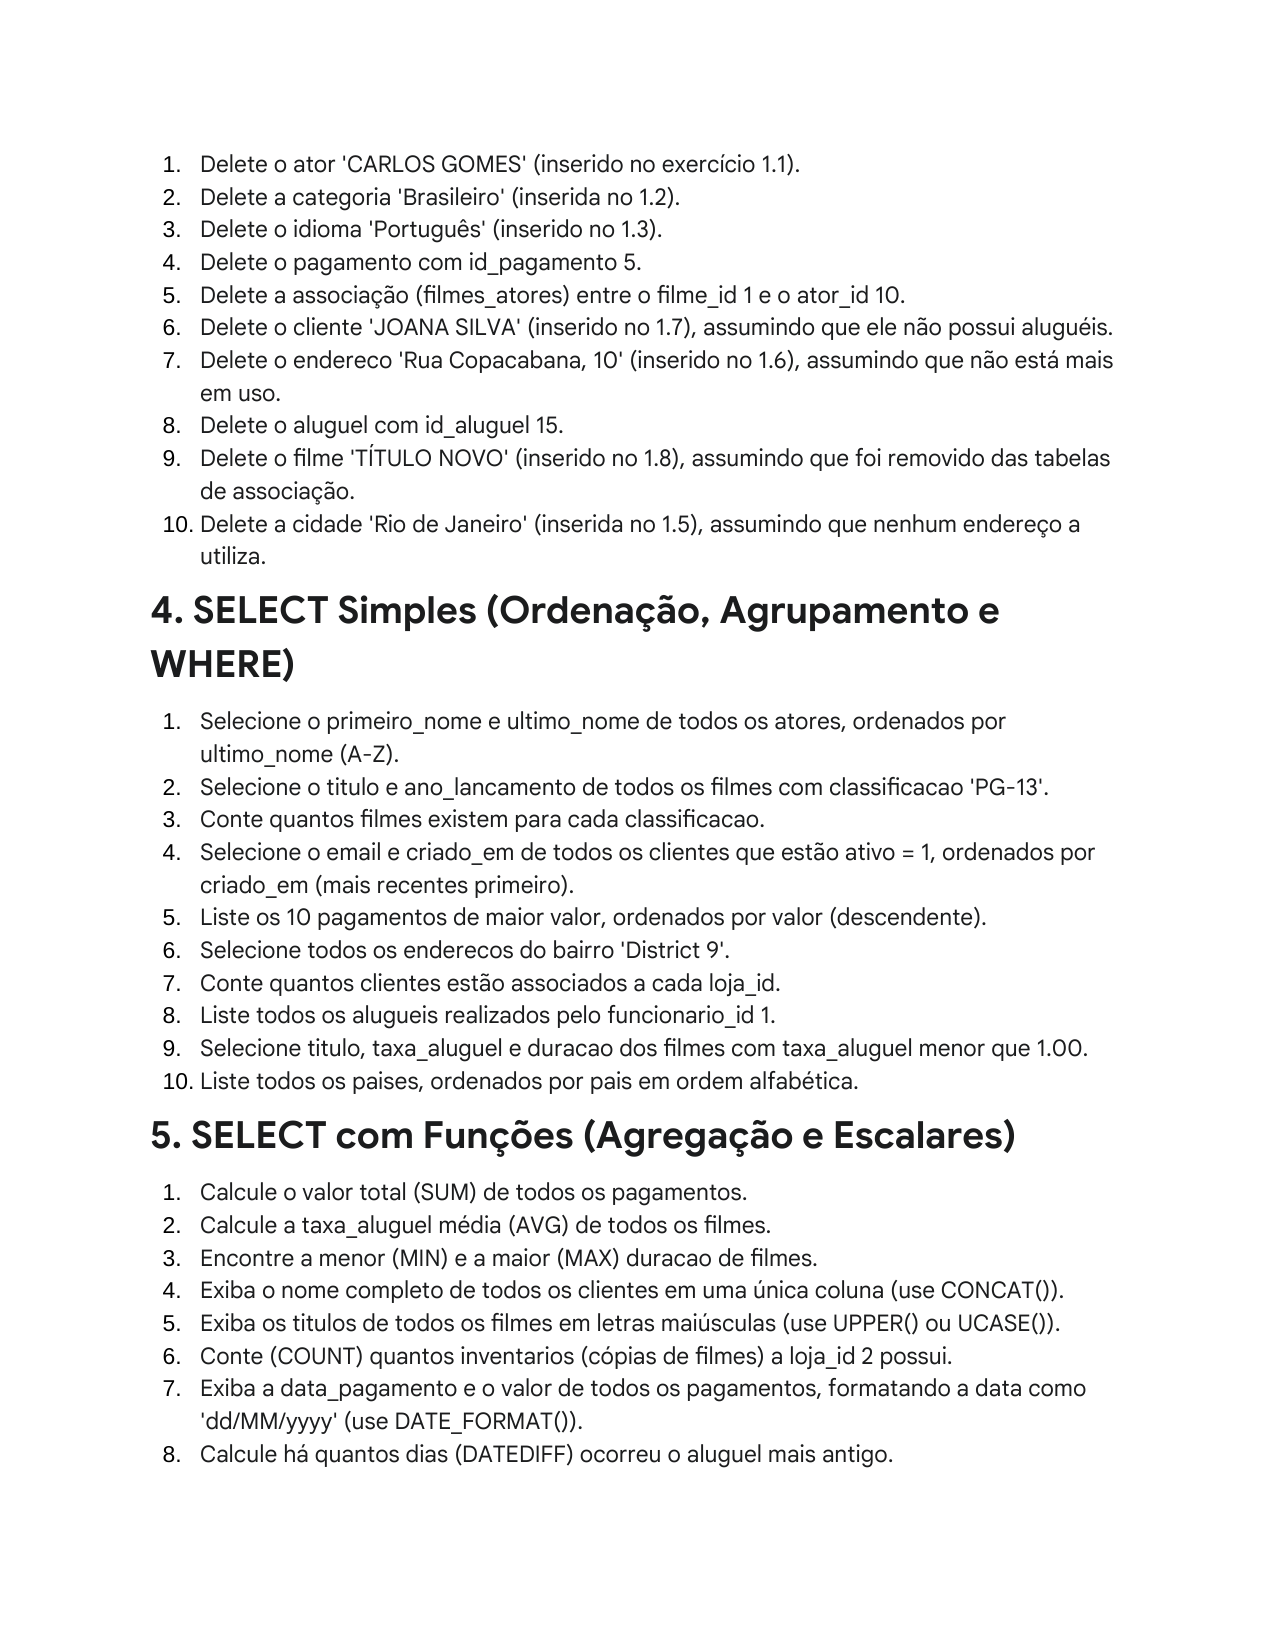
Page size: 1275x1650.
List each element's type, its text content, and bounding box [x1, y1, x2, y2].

list Encontre a menor (MIN) e a maior (MAX) duracao de filmes. [162, 1244, 1125, 1272]
list Calcule o valor total (SUM) de todos os pagamentos. [162, 1178, 1125, 1207]
list Delete o ator 'CARLOS GOMES' (inserido no exercício 1.1). [162, 150, 1125, 179]
list Conte quantos clientes estão associados a cada loja_id. [162, 969, 1125, 998]
list Calcule a taxa_aluguel média (AVG) de todos os filmes. [162, 1211, 1125, 1240]
list Delete o cliente 'JOANA SILVA' (inserido no 1.7), assumindo que ele não possui aluguéis. [162, 313, 1125, 342]
list Liste todos os alugueis realizados pelo funcionario_id 1. [162, 1002, 1125, 1030]
list Exiba a data_pagamento e o valor de todos os pagamentos, formatando a data como 'dd/MM/yyyy' (use DATE_FORMAT()). [162, 1374, 1125, 1436]
list Conte (COUNT) quantos inventarios (cópias de filmes) a loja_id 2 possui. [162, 1342, 1125, 1371]
list Exiba o nome completo de todos os clientes em uma única coluna (use CONCAT()). [162, 1276, 1125, 1305]
list Delete o pagamento com id_pagamento 5. [162, 248, 1125, 277]
list Delete o aluguel com id_aluguel 15. [162, 412, 1125, 440]
list Selecione todos os enderecos do bairro 'District 9'. [162, 936, 1125, 965]
list Liste os 10 pagamentos de maior valor, ordenados por valor (descendente). [162, 903, 1125, 932]
list Liste todos os paises, ordenados por pais em ordem alfabética. [162, 1067, 1125, 1096]
list Selecione o email e criado_em de todos os clientes que estão ativo = 1, ordenados por criado_em (mais recentes primeiro). [162, 838, 1125, 899]
list Delete a associação (filmes_atores) entre o filme_id 1 e o ator_id 10. [162, 281, 1125, 309]
list Calcule há quantos dias (DATEDIFF) ocorreu o aluguel mais antigo. [162, 1440, 1125, 1469]
list Exiba os titulos de todos os filmes em letras maiúsculas (use UPPER() ou UCASE()). [162, 1309, 1125, 1338]
list Conte quantos filmes existem para cada classificacao. [162, 805, 1125, 834]
list Delete a cidade 'Rio de Janeiro' (inserida no 1.5), assumindo que nenhum endereço a utiliza. [162, 510, 1125, 571]
list Delete o idioma 'Português' (inserido no 1.3). [162, 215, 1125, 244]
list Selecione o titulo e ano_lancamento de todos os filmes com classificacao 'PG-13'. [162, 773, 1125, 801]
subtitle 5. SELECT com Funções (Agregação e Escalares) [150, 1112, 1125, 1159]
subtitle 4. SELECT Simples (Ordenação, Agrupamento e WHERE) [150, 588, 1125, 688]
list Selecione titulo, taxa_aluguel e duracao dos filmes com taxa_aluguel menor que 1.00. [162, 1034, 1125, 1063]
list Delete o filme 'TÍTULO NOVO' (inserido no 1.8), assumindo que foi removido das tabelas de associação. [162, 444, 1125, 506]
list Delete o endereco 'Rua Copacabana, 10' (inserido no 1.6), assumindo que não está mais em uso. [162, 346, 1125, 408]
list Selecione o primeiro_nome e ultimo_nome de todos os atores, ordenados por ultimo_nome (A-Z). [162, 707, 1125, 769]
list Delete a categoria 'Brasileiro' (inserida no 1.2). [162, 183, 1125, 211]
